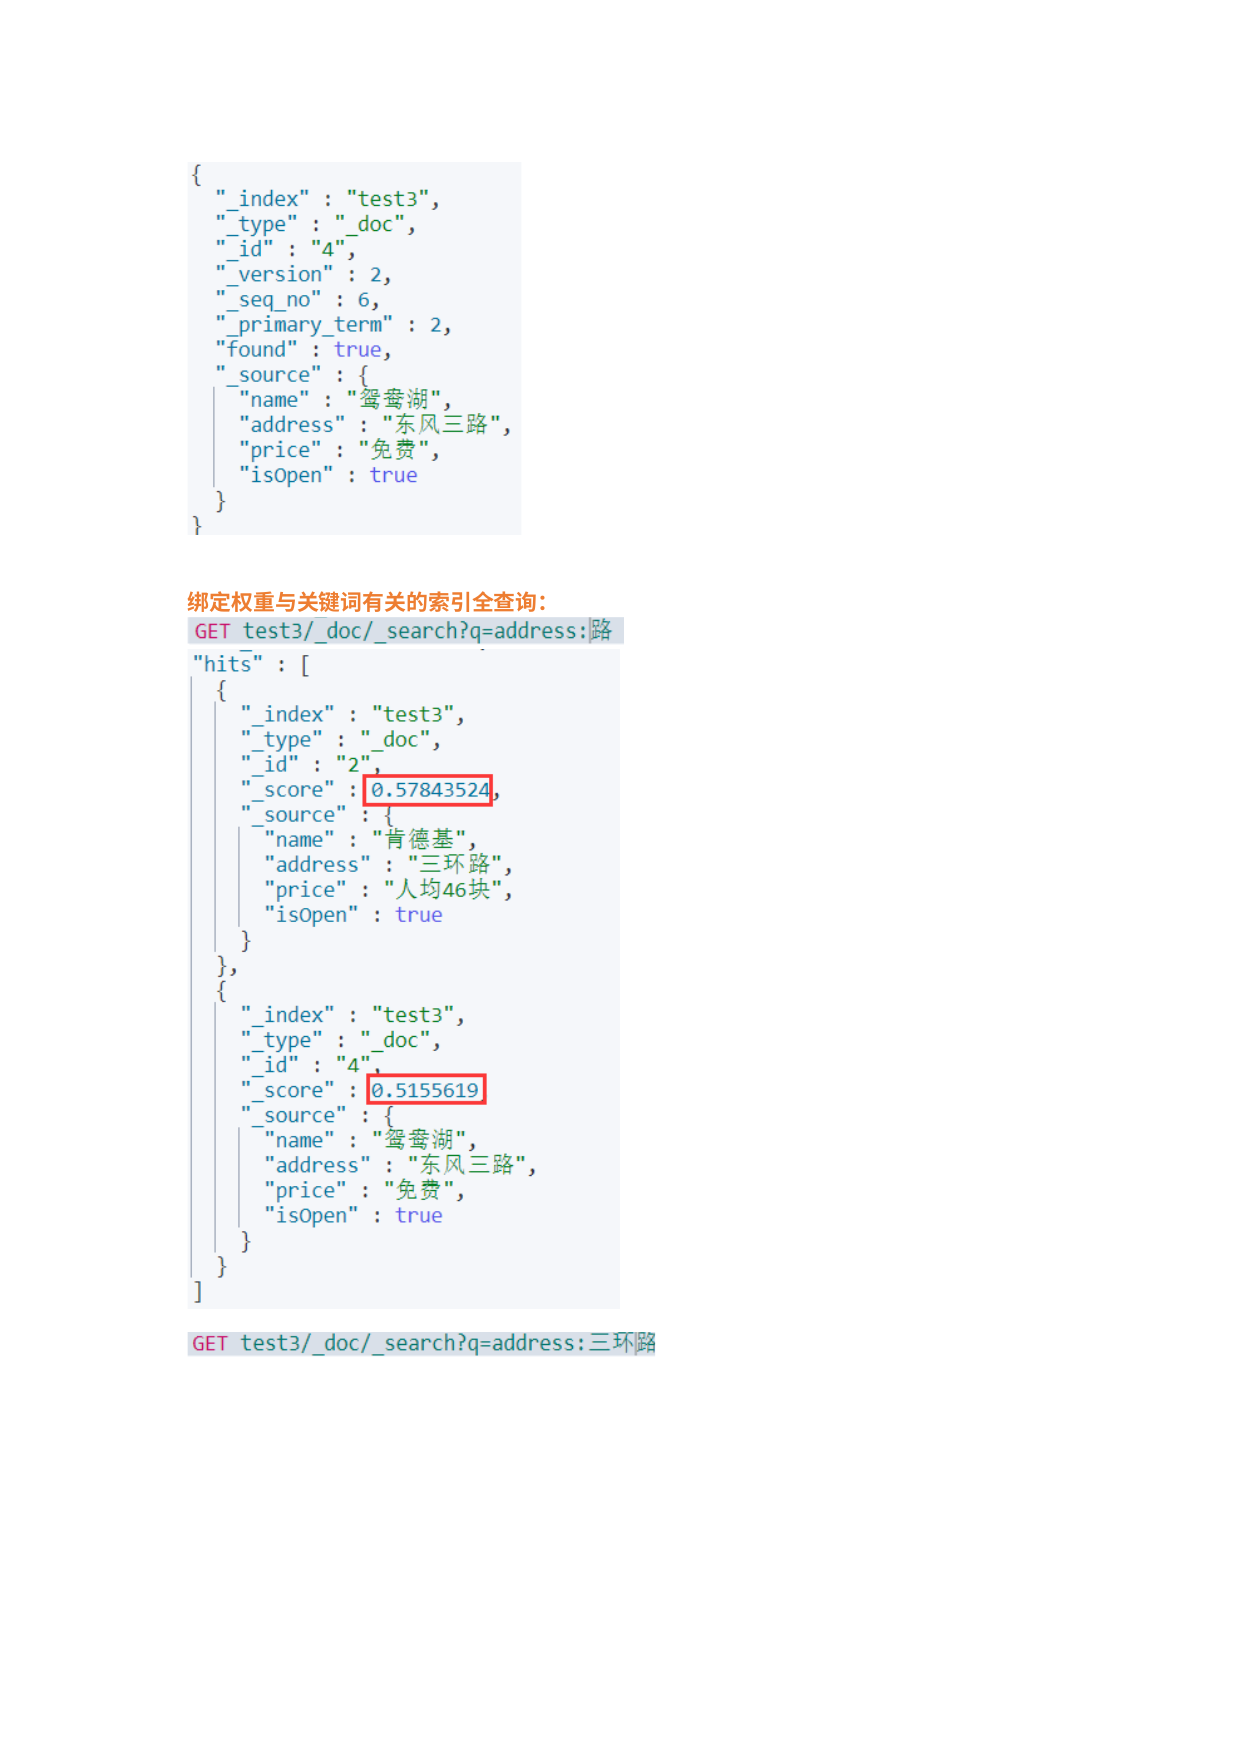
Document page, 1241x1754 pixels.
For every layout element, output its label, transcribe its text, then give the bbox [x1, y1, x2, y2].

picture [187, 649, 620, 1309]
text 绑定权重与关键词有关的索引全查询： [187, 584, 1053, 617]
picture [187, 162, 522, 535]
picture [187, 617, 624, 645]
picture [187, 1332, 655, 1357]
